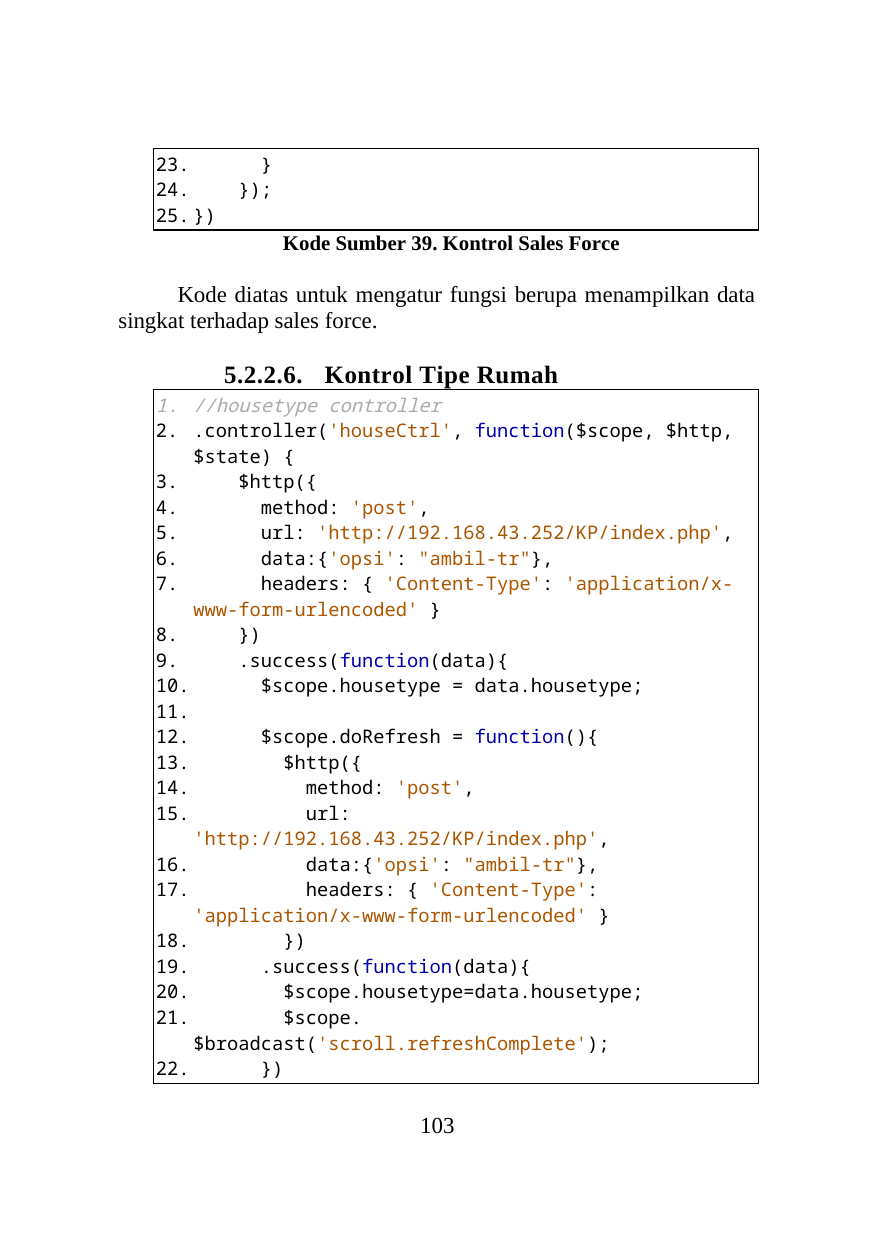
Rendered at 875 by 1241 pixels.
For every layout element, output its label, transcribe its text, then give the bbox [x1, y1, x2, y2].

list $http({ [154, 465, 758, 491]
list }) [154, 618, 758, 644]
list .success(function(data){ [154, 950, 758, 976]
list }) [154, 1052, 758, 1083]
subtitle Kontrol Tipe Rumah [224, 360, 756, 389]
list //housetype controller [154, 390, 758, 414]
list data:{'opsi': "ambil-tr"}, [154, 542, 758, 567]
list }) [154, 925, 758, 950]
list headers: { 'Content-Type': 'application/x-www-form-urlencoded' } [154, 567, 758, 618]
text Kode Sumber 39. Kontrol Sales Force [146, 231, 756, 254]
text Kode diatas untuk mengatur fungsi berupa menampilkan data singkat terhadap sales force. [118, 281, 756, 334]
list headers: { 'Content-Type': 'application/x-www-form-urlencoded' } [154, 874, 758, 925]
list }) [154, 199, 758, 229]
list }); [154, 173, 758, 199]
list .success(function(data){ [154, 644, 758, 669]
list url: 'http://192.168.43.252/KP/index.php', [154, 797, 758, 848]
list data:{'opsi': "ambil-tr"}, [154, 848, 758, 874]
list $scope.housetype = data.housetype; [154, 669, 758, 698]
list method: 'post', [154, 491, 758, 516]
list method: 'post', [154, 772, 758, 797]
list $scope.housetype=data.housetype; [154, 976, 758, 1001]
list .controller('houseCtrl', function($scope, $http, $state) { [154, 414, 758, 465]
list } [154, 149, 758, 173]
list url: 'http://192.168.43.252/KP/index.php', [154, 516, 758, 542]
list $scope.doRefresh = function(){ [154, 721, 758, 746]
list $scope.$broadcast('scroll.refreshComplete'); [154, 1001, 758, 1052]
list $http({ [154, 746, 758, 772]
